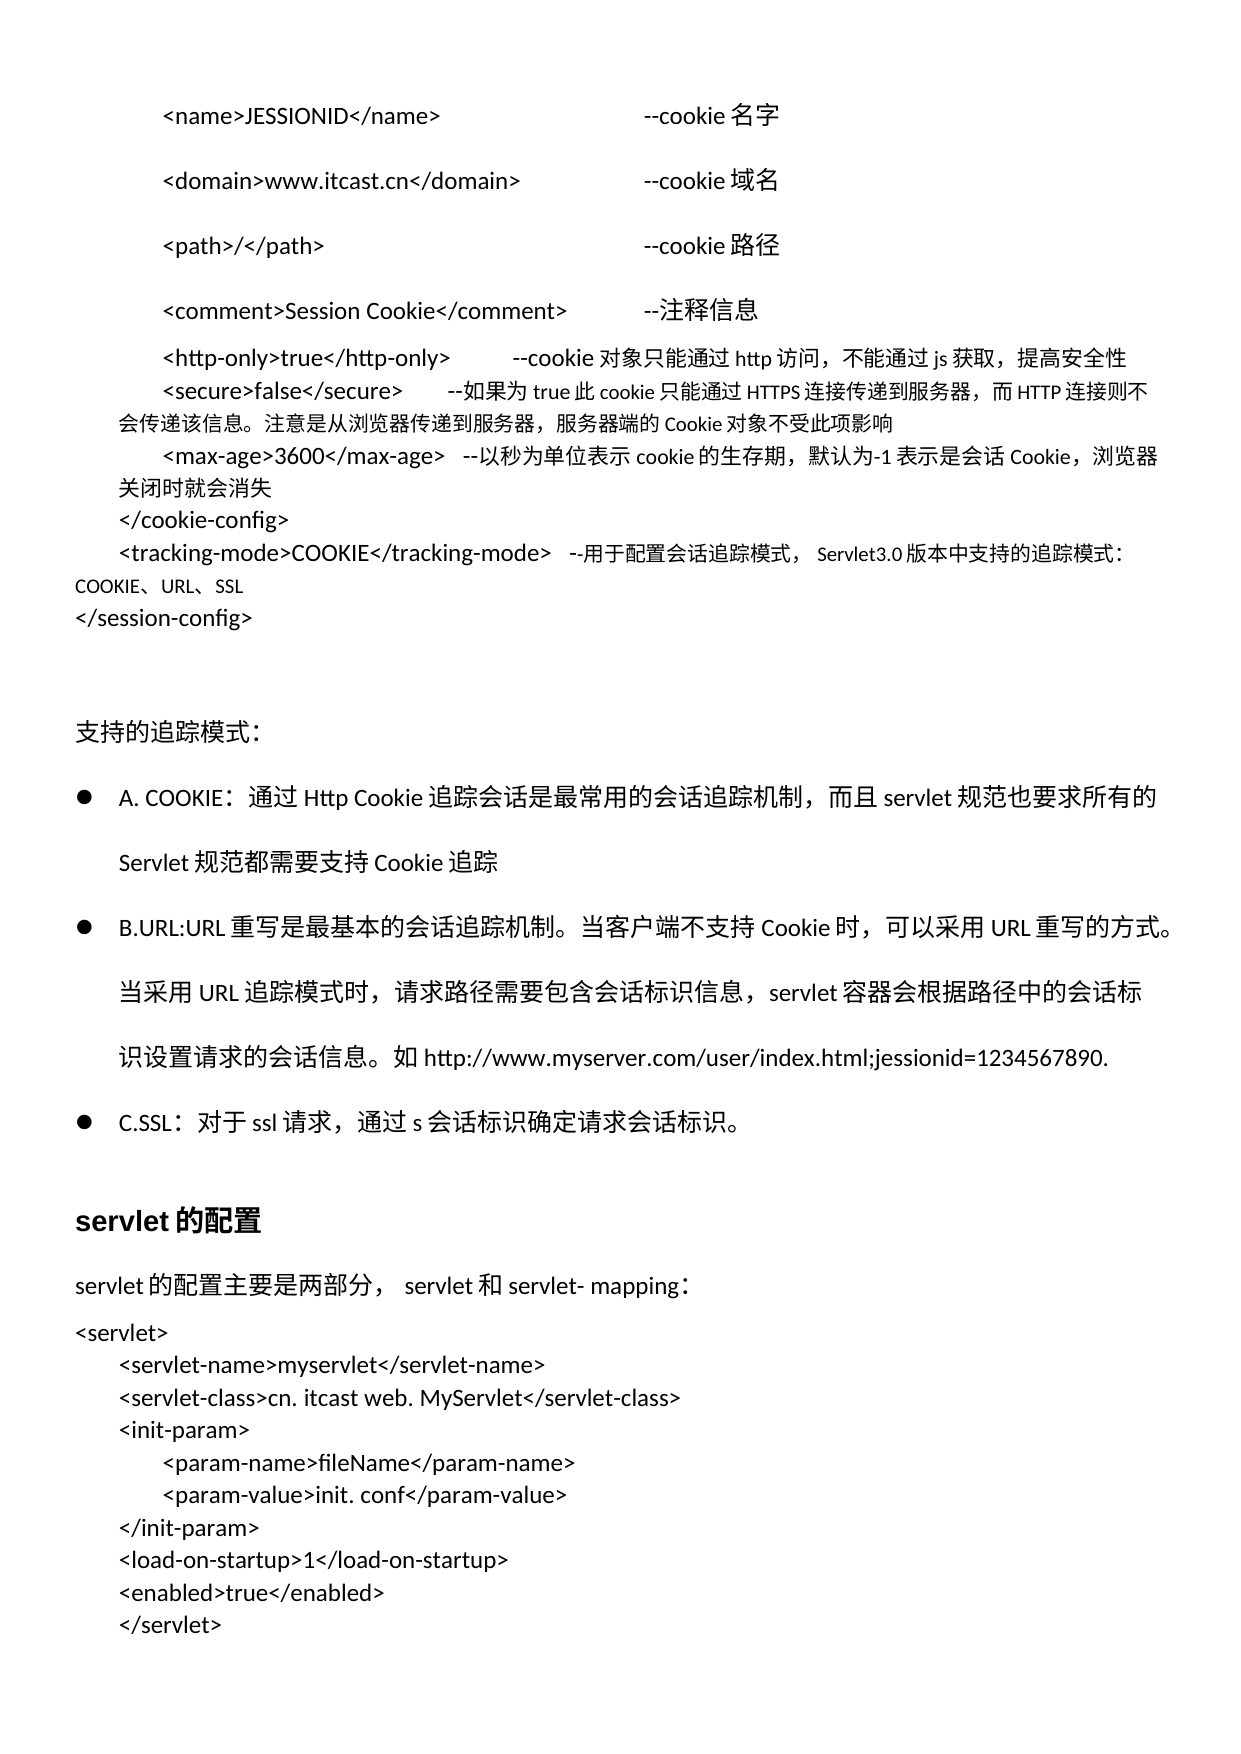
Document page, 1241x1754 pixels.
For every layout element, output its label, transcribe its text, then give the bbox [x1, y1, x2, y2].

list <servlet-name>myservlet</servlet-name> [75, 1348, 1165, 1381]
text </session-config> [75, 601, 1165, 633]
text <name>JESSIONID</name> --cookie名字 [119, 81, 1165, 146]
list <param-value>init. conf</param-value> [119, 1478, 1165, 1511]
text <comment>Session Cookie</comment> --注释信息 [119, 276, 1165, 341]
list <load-on-startup>1</load-on-startup> [75, 1543, 1165, 1576]
list <init-param> [75, 1413, 1165, 1446]
list <servlet> [75, 1316, 1165, 1348]
list A. COOKIE：通过 Http Cookie追踪会话是最常用的会话追踪机制，而且servlet规范也要求所有的 Servlet规范都需要支持Cookie追踪 [75, 763, 1165, 893]
text <path>/</path> --cookie路径 [119, 211, 1165, 276]
text <domain>www.itcast.cn</domain> --cookie域名 [119, 146, 1165, 211]
list C.SSL：对于ssl请求，通过s会话标识确定请求会话标识。 [75, 1088, 1165, 1153]
list B.URL:URL重写是最基本的会话追踪机制。当客户端不支持 Cookie时，可以采用URL重写的方式。当采用URL追踪模式时，请求路径需要包含会话标识信息，servlet容器会根据路径中的会话标识设置请求的会话信息。如http://www.myserver.com/user/index.html;jessionid=1234567890. [75, 893, 1165, 1088]
list <servlet-class>cn. itcast web. MyServlet</servlet-class> [75, 1381, 1165, 1413]
list servlet的配置主要是两部分， servlet和servlet- mapping： [75, 1251, 1165, 1316]
list </init-param> [75, 1511, 1165, 1543]
list <param-name>fileName</param-name> [119, 1446, 1165, 1478]
text <secure>false</secure> --如果为true此cookie只能通过HTTPS连接传递到服务器，而HTTP连接则不会传递该信息。注意是从浏览器传递到服务器，服务器端的Cookie对象不受此项影响 [119, 373, 1165, 438]
list </servlet> [75, 1608, 1165, 1641]
text 支持的追踪模式： [75, 698, 1165, 763]
subtitle servlet的配置 [75, 1186, 1165, 1251]
text <http-only>true</http-only> --cookie对象只能通过http访问，不能通过js获取，提高安全性 [119, 341, 1165, 373]
text <max-age>3600</max-age> --以秒为单位表示 cookie的生存期，默认为-1表示是会话 Cookie，浏览器关闭时就会消失 [119, 438, 1165, 503]
text </cookie-config> [75, 503, 1165, 536]
text <tracking-mode>COOKIE</tracking-mode> --用于配置会话追踪模式， Servlet3.0版本中支持的追踪模式：COOKIE、URL、SSL [75, 536, 1165, 601]
list <enabled>true</enabled> [75, 1576, 1165, 1608]
